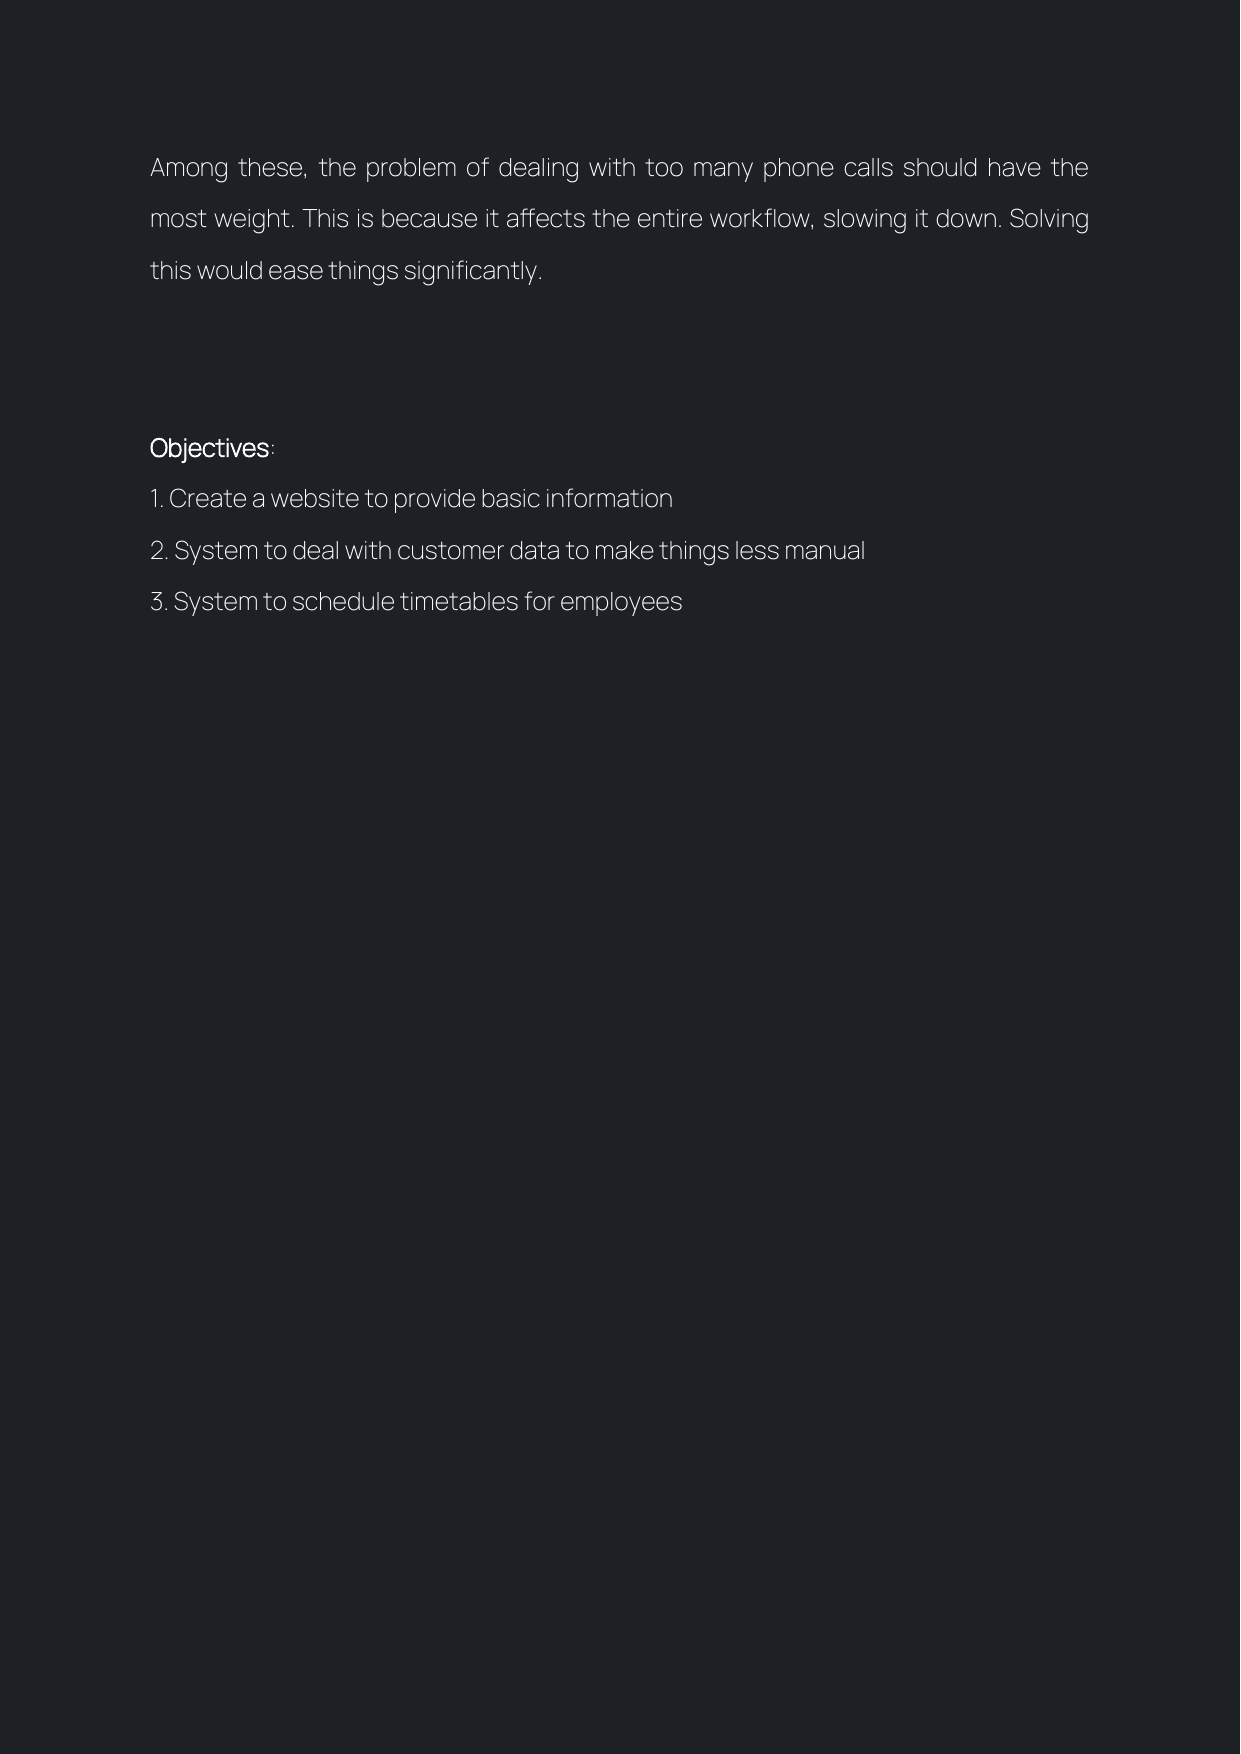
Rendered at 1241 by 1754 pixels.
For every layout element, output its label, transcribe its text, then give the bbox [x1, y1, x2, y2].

text Among these, the problem of dealing with too many phone calls should have the most weight. This is because it affects the entire workflow, slowing it down. Solving this would ease things significantly. [150, 150, 1090, 287]
text Objectives: [150, 430, 1090, 464]
text 3. System to schedule timetables for employees [150, 584, 1090, 618]
text 1. Create a website to provide basic information [150, 481, 1090, 515]
text 2. System to deal with customer data to make things less manual [150, 532, 1090, 567]
